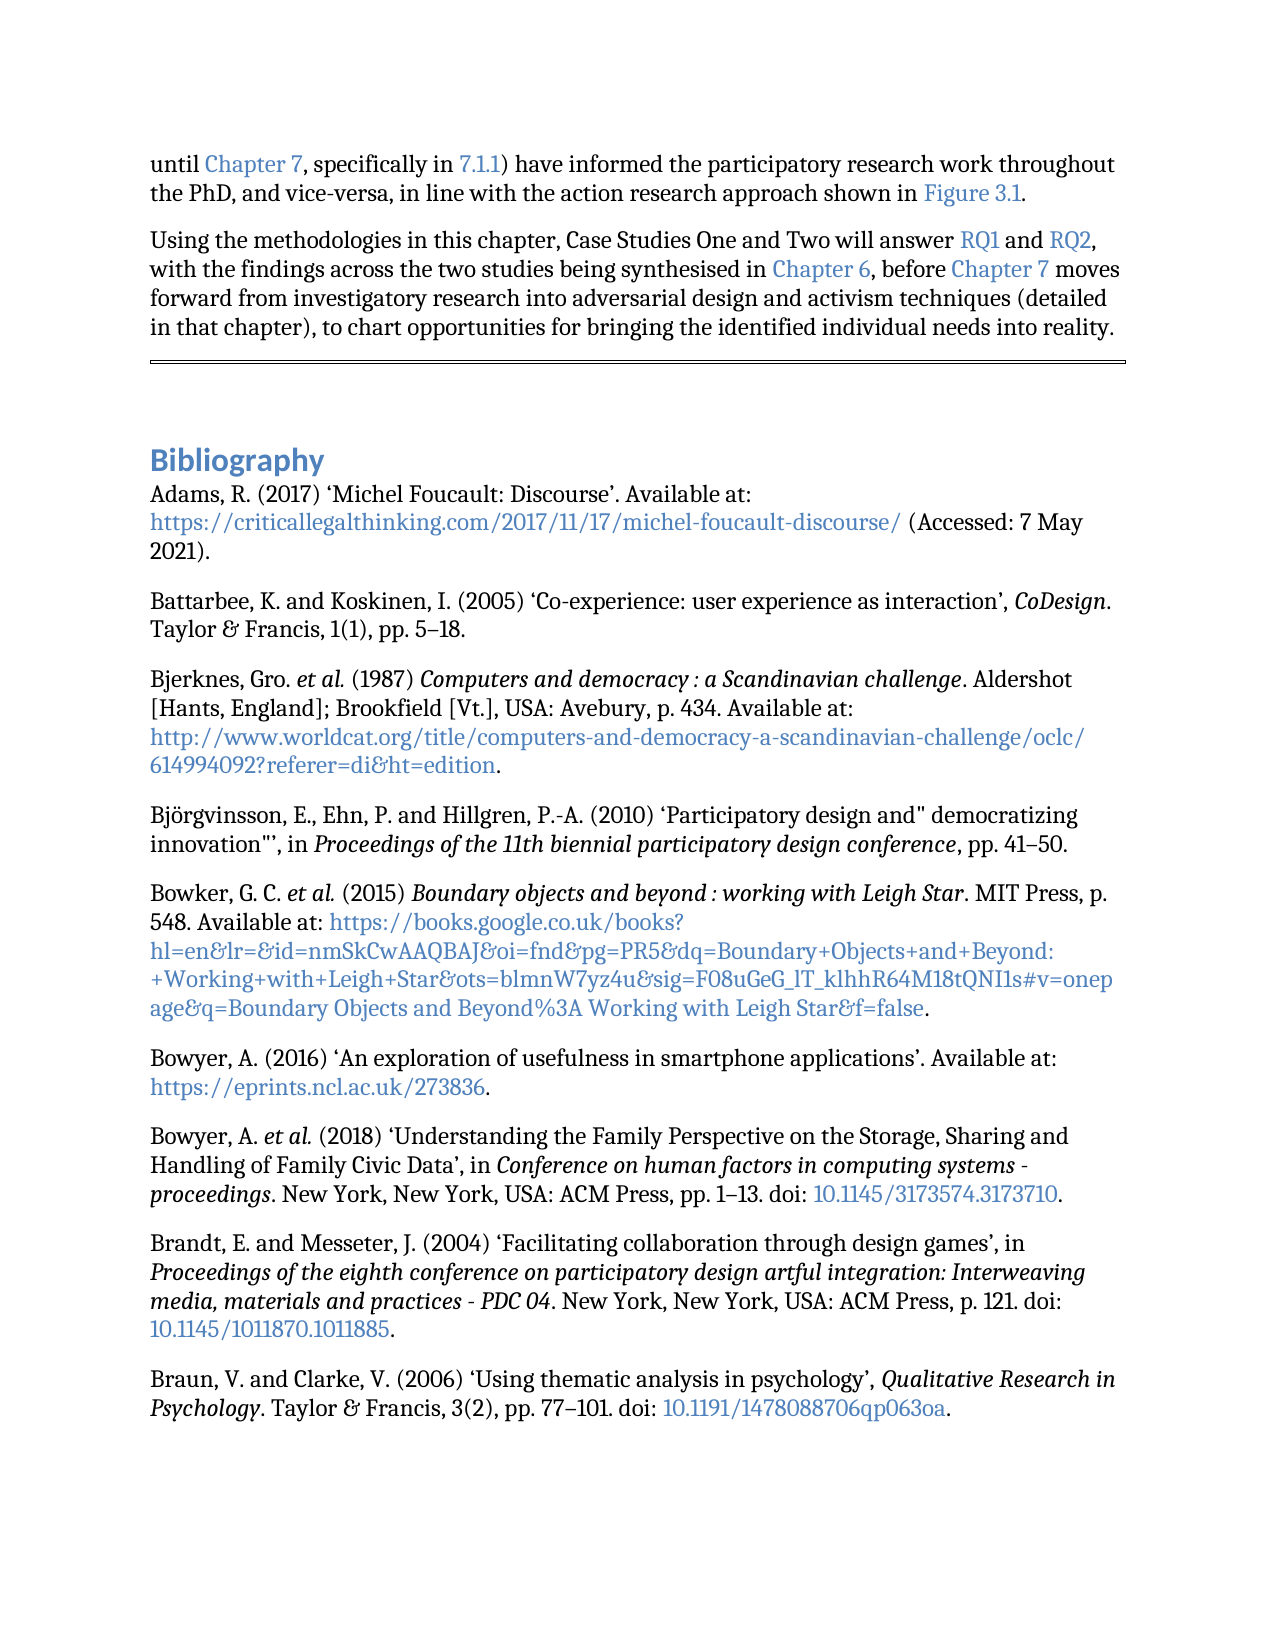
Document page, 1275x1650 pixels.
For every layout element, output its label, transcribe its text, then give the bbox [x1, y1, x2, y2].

text Bjerknes, Gro. et al. (1987) Computers and democracy : a Scandinavian challenge. Aldershot [Hants, England]; Brookfield [Vt.], USA: Avebury, p. 434. Available at: http://www.worldcat.org/title/computers-and-democracy-a-scandinavian-challenge/oclc/614994092?referer=di&ht=edition. [150, 665, 1125, 780]
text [150, 150, 1125, 207]
text Adams, R. (2017) ‘Michel Foucault: Discourse’. Available at: https://criticallegalthinking.com/2017/11/17/michel-foucault-discourse/ (Accessed: 7 May 2021). [150, 479, 1125, 566]
text Brandt, E. and Messeter, J. (2004) ‘Facilitating collaboration through design games’, in Proceedings of the eighth conference on participatory design artful integration: Interweaving media, materials and practices - PDC 04. New York, New York, USA: ACM Press, p. 121. doi: 10.1145/1011870.1011885. [150, 1229, 1125, 1344]
text Battarbee, K. and Koskinen, I. (2005) ‘Co-experience: user experience as interaction’, CoDesign. Taylor & Francis, 1(1), pp. 5–18. [150, 587, 1125, 644]
text Using the methodologies in this chapter, Case Studies One and Two will answer RQ1 and RQ2, with the findings across the two studies being synthesised in Chapter 6, before Chapter 7 moves forward from investigatory research into adversarial design and activism techniques (detailed in that chapter), to chart opportunities for bringing the identified individual needs into reality. [150, 226, 1125, 341]
text Björgvinsson, E., Ehn, P. and Hillgren, P.-A. (2010) ‘Participatory design and" democratizing innovation"’, in Proceedings of the 11th biennial participatory design conference, pp. 41–50. [150, 801, 1125, 858]
text Braun, V. and Clarke, V. (2006) ‘Using thematic analysis in psychology’, Qualitative Research in Psychology. Taylor & Francis, 3(2), pp. 77–101. doi: 10.1191/1478088706qp063oa. [150, 1365, 1125, 1422]
text Bowyer, A. (2016) ‘An exploration of usefulness in smartphone applications’. Available at: https://eprints.ncl.ac.uk/273836. [150, 1044, 1125, 1101]
text Bowker, G. C. et al. (2015) Boundary objects and beyond : working with Leigh Star. MIT Press, p. 548. Available at: https://books.google.co.uk/books?hl=en&lr=&id=nmSkCwAAQBAJ&oi=fnd&pg=PR5&dq=Boundary+Objects+and+Beyond:+Working+with+Leigh+Star&ots=blmnW7yz4u&sig=F08uGeG_lT_klhhR64M18tQNI1s#v=onepage&q=Boundary Objects and Beyond%3A Working with Leigh Star&f=false. [150, 879, 1125, 1023]
subtitle Bibliography [150, 439, 1125, 479]
text Bowyer, A. et al. (2018) ‘Understanding the Family Perspective on the Storage, Sharing and Handling of Family Civic Data’, in Conference on human factors in computing systems - proceedings. New York, New York, USA: ACM Press, pp. 1–13. doi: 10.1145/3173574.3173710. [150, 1122, 1125, 1208]
